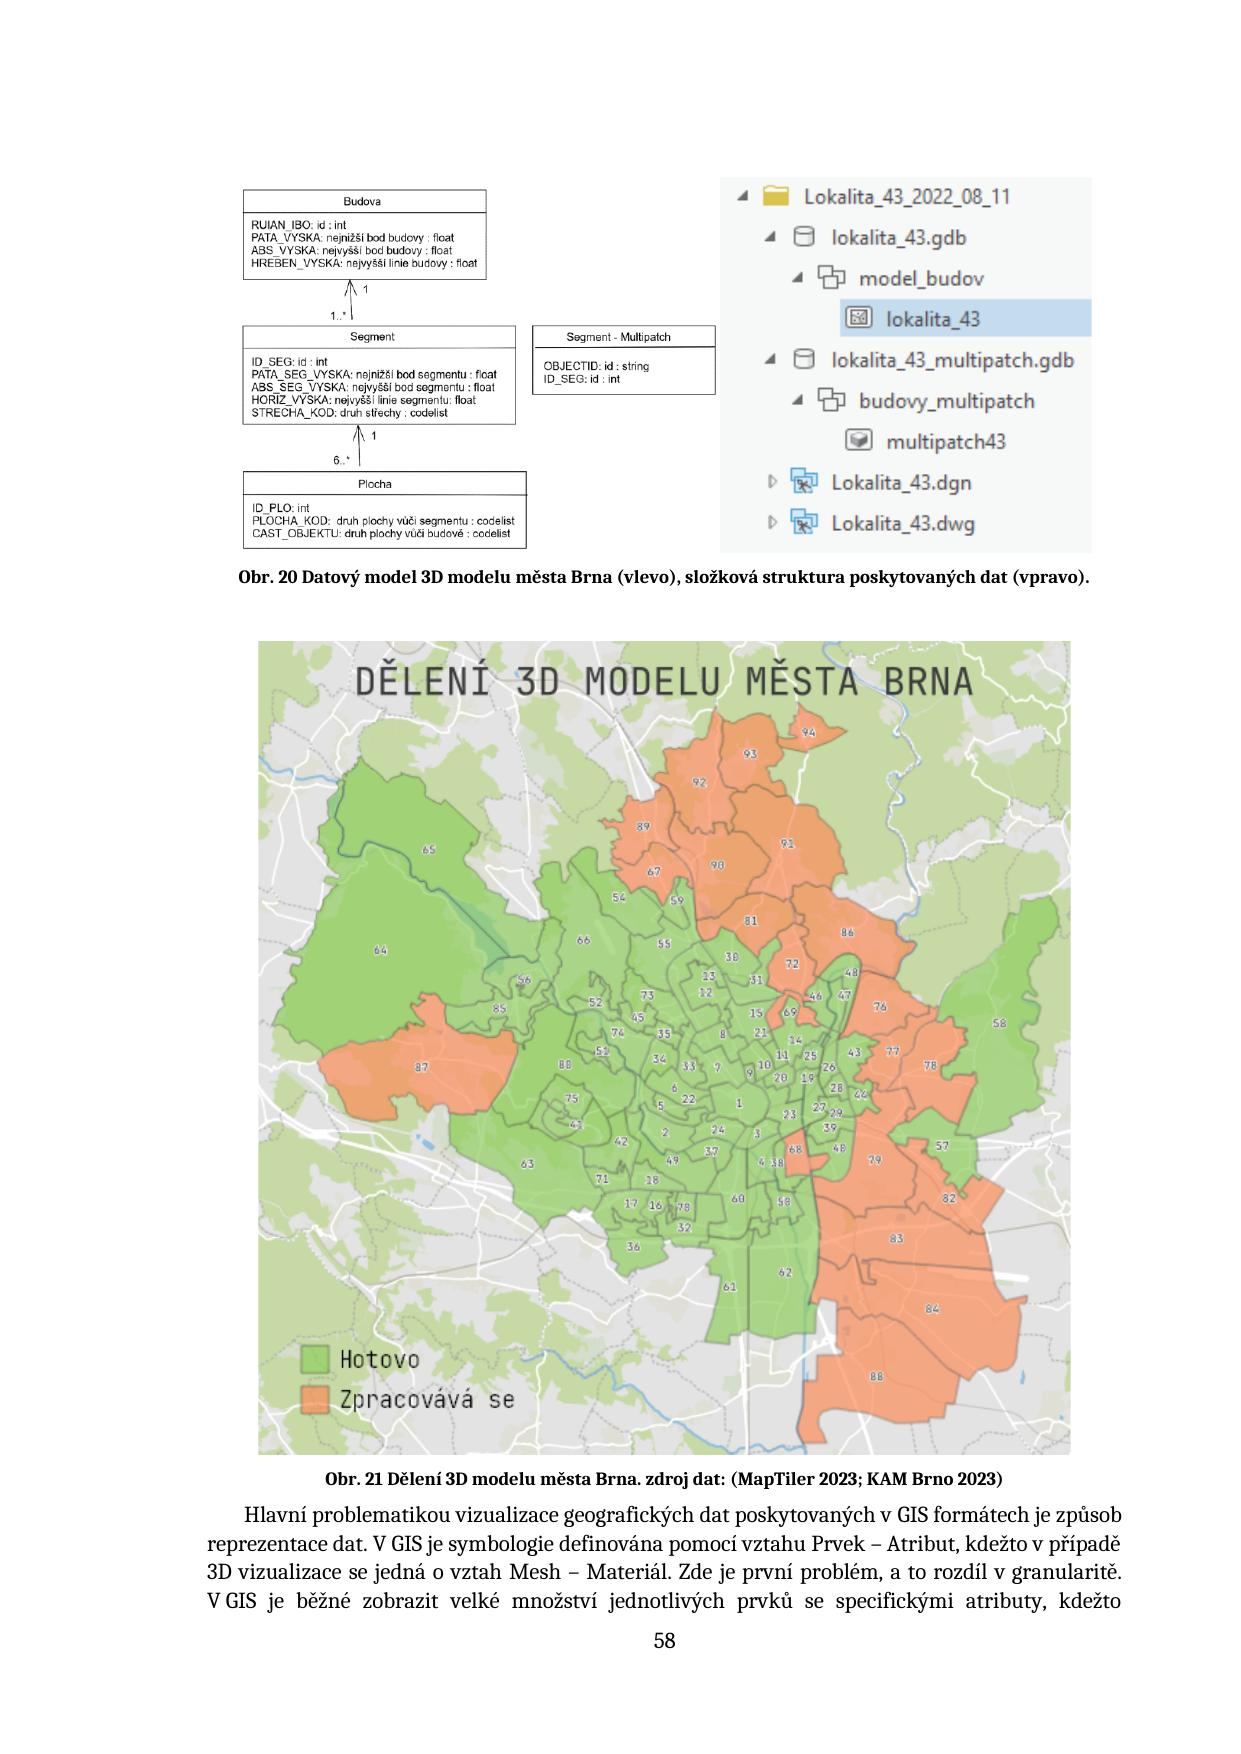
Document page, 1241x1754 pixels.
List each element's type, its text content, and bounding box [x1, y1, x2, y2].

picture [258, 641, 1071, 1455]
picture [237, 177, 1092, 553]
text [207, 1502, 1122, 1614]
